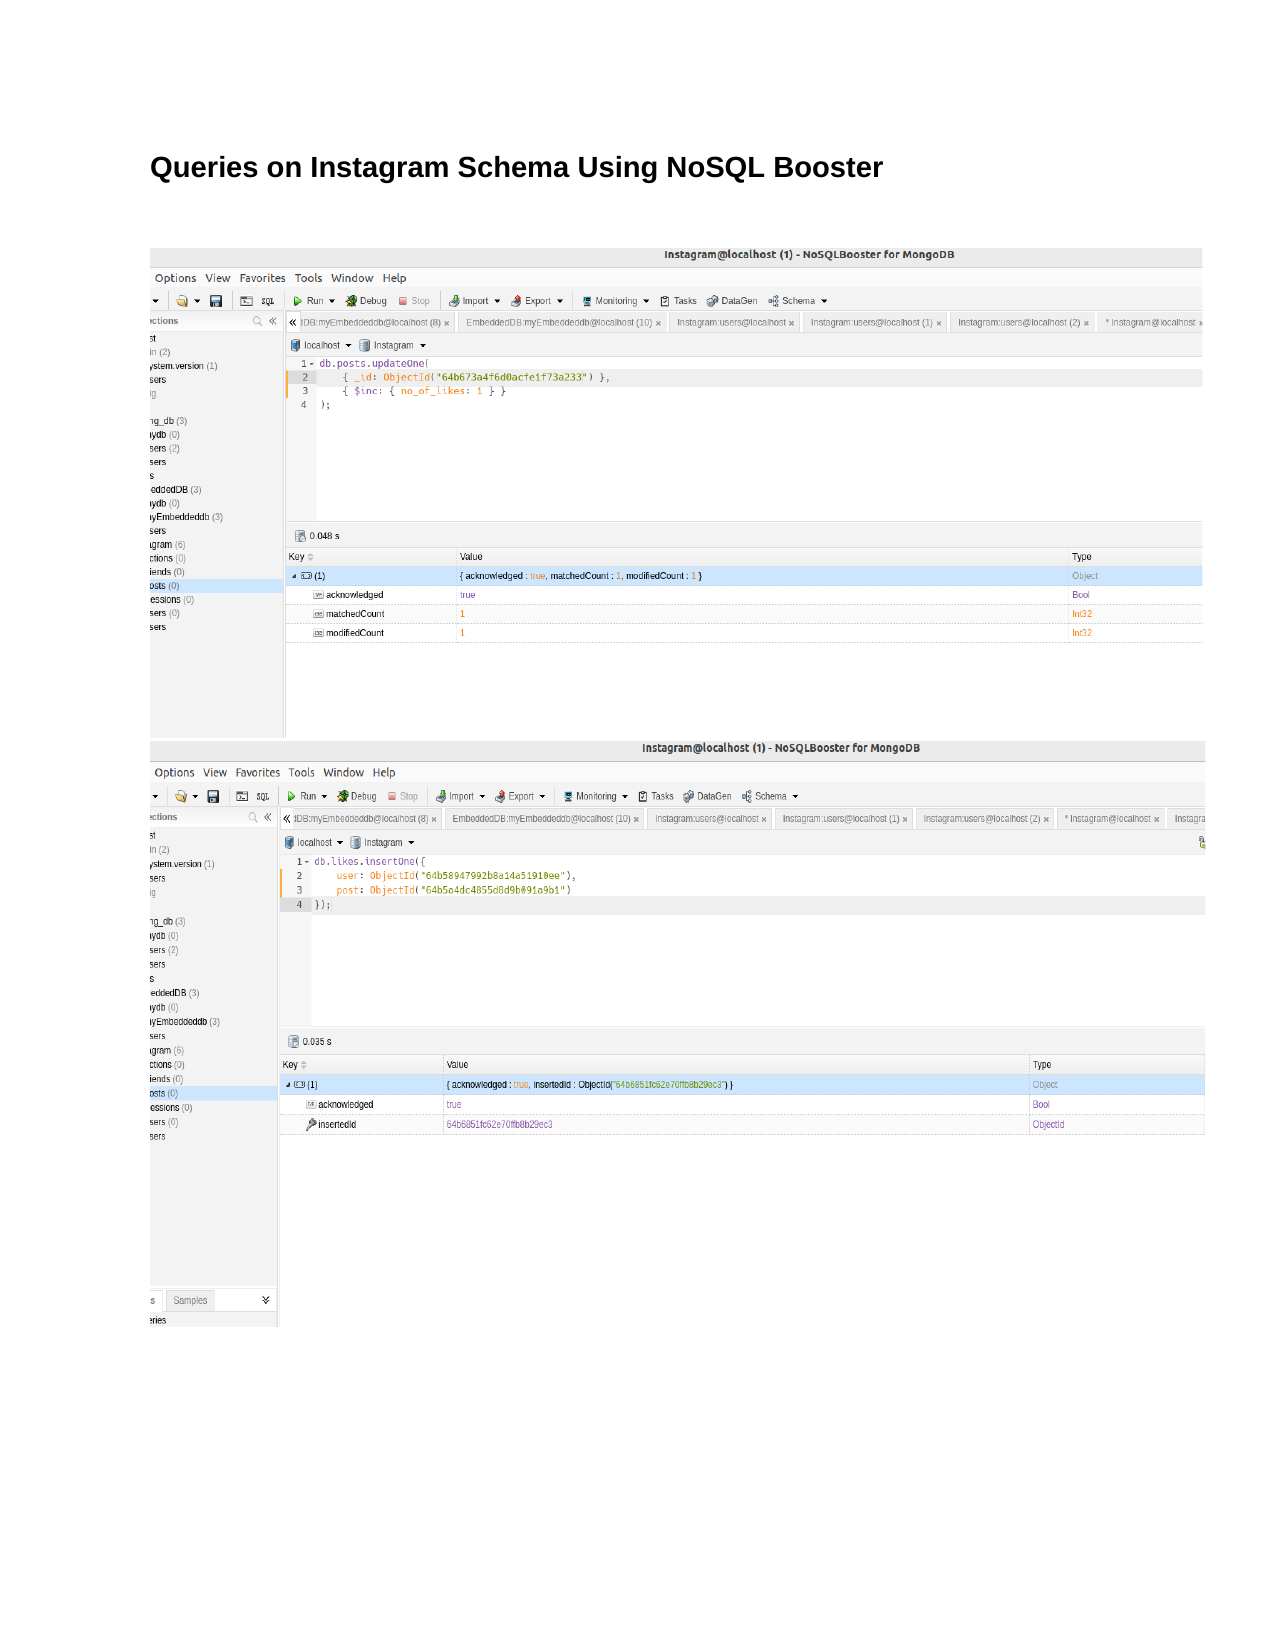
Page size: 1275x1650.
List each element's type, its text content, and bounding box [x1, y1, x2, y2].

text Queries on Instagram Schema Using NoSQL Booster [150, 150, 1125, 183]
picture [150, 741, 1206, 1327]
picture [150, 248, 1203, 738]
